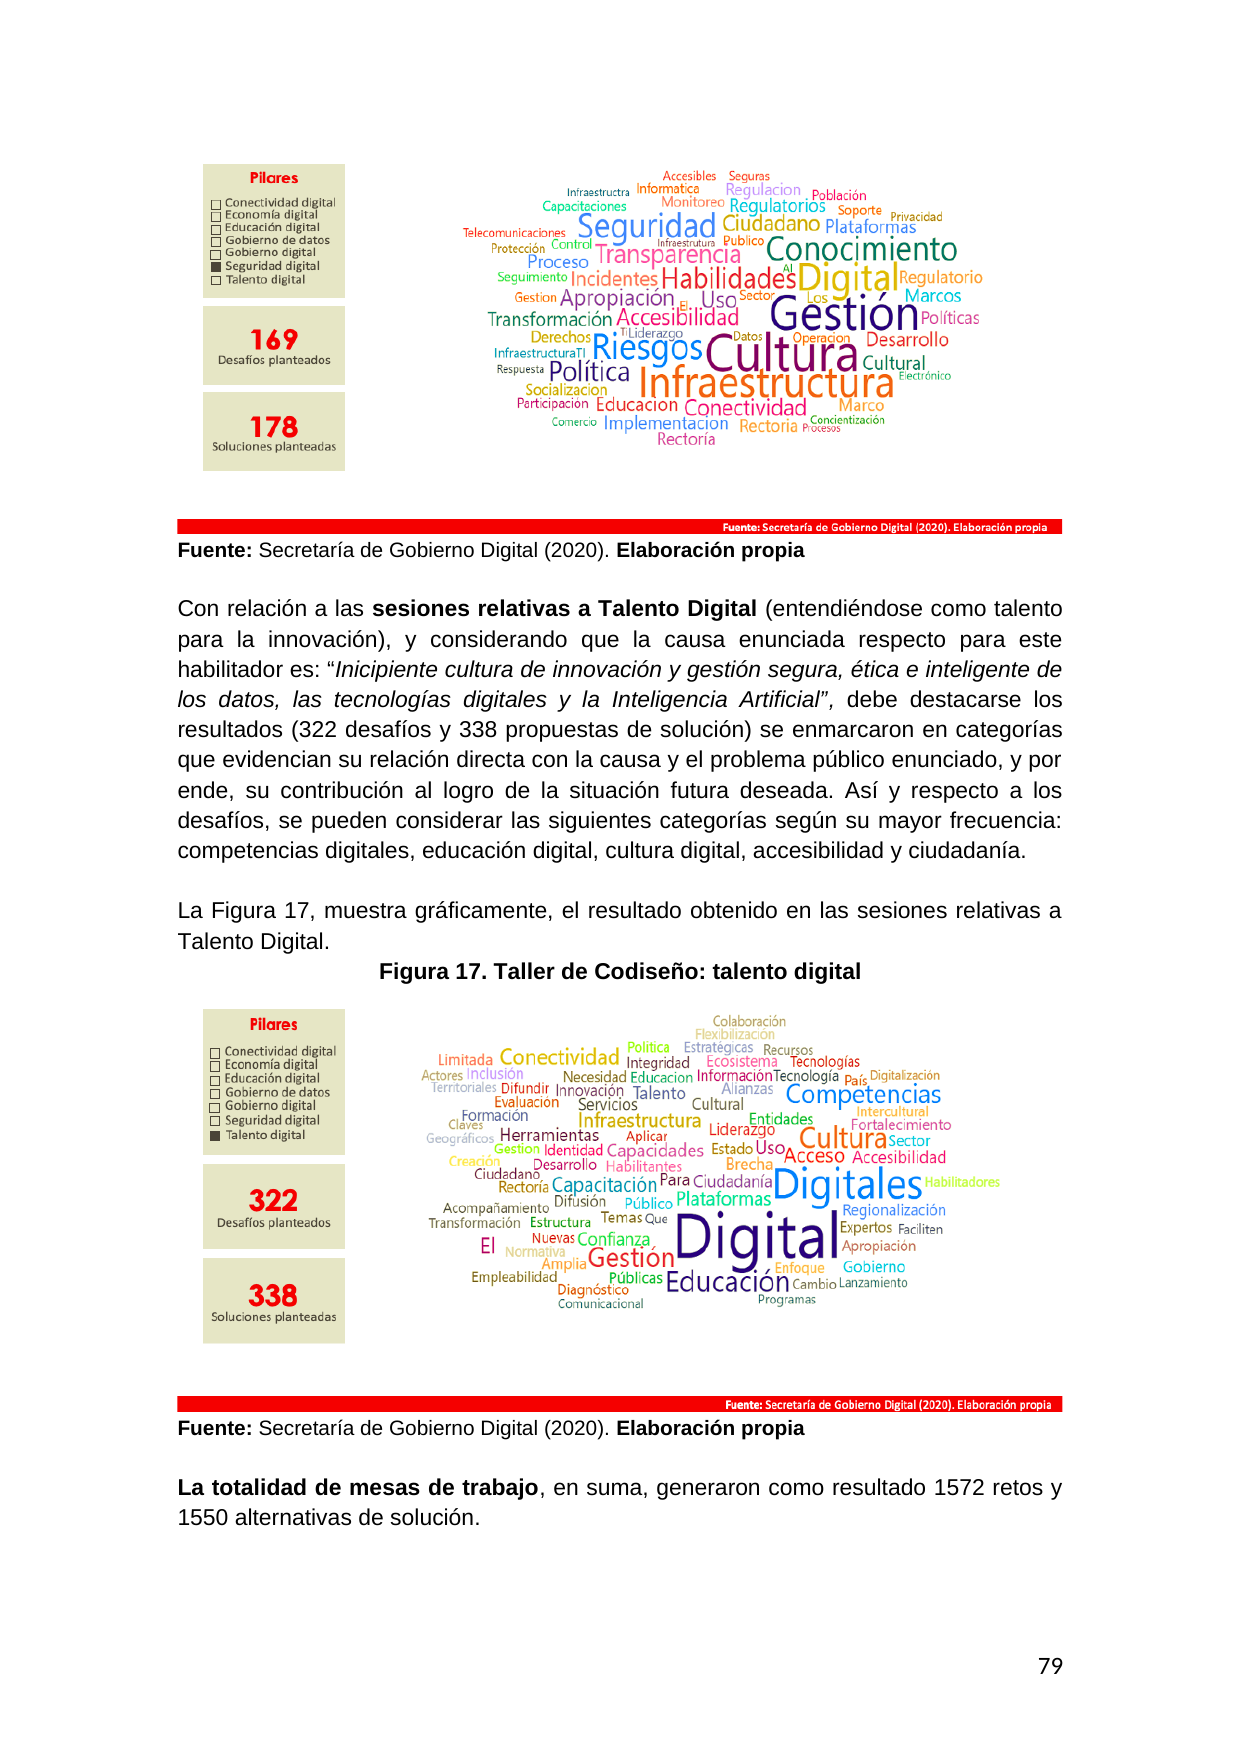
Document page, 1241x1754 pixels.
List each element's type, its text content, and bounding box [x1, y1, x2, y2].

text La totalidad de mesas de trabajo, en suma, generaron como resultado 1572 retos y 1550 alternativas de solución. [177, 1474, 1063, 1530]
text Fuente: Secretaría de Gobierno Digital (2020). Elaboración propia [177, 1416, 1063, 1440]
picture [177, 988, 1063, 1412]
text La Figura 17, muestra gráficamente, el resultado obtenido en las sesiones relativas a Talento Digital. [177, 897, 1063, 954]
text Fuente: Secretaría de Gobierno Digital (2020). Elaboración propia [177, 538, 1063, 562]
text Figura 17. Taller de Codiseño: talento digital [177, 958, 1063, 984]
picture [177, 147, 1063, 534]
text Con relación a las sesiones relativas a Talento Digital (entendiéndose como talento para la innovación), y considerando que la causa enunciada respecto para este habilitador es: “Inicipiente cultura de innovación y gestión segura, ética e inteligente de los datos, las tecnologías digitales y la Inteligencia Artificial”, debe destacarse los resultados (322 desafíos y 338 propuestas de solución) se enmarcaron en categorías que evidencian su relación directa con la causa y el problema público enunciado, y por ende, su contribución al logro de la situación futura deseada. Así y respecto a los desafíos, se pueden considerar las siguientes categorías según su mayor frecuencia: competencias digitales, educación digital, cultura digital, accesibilidad y ciudadanía. [177, 595, 1063, 863]
